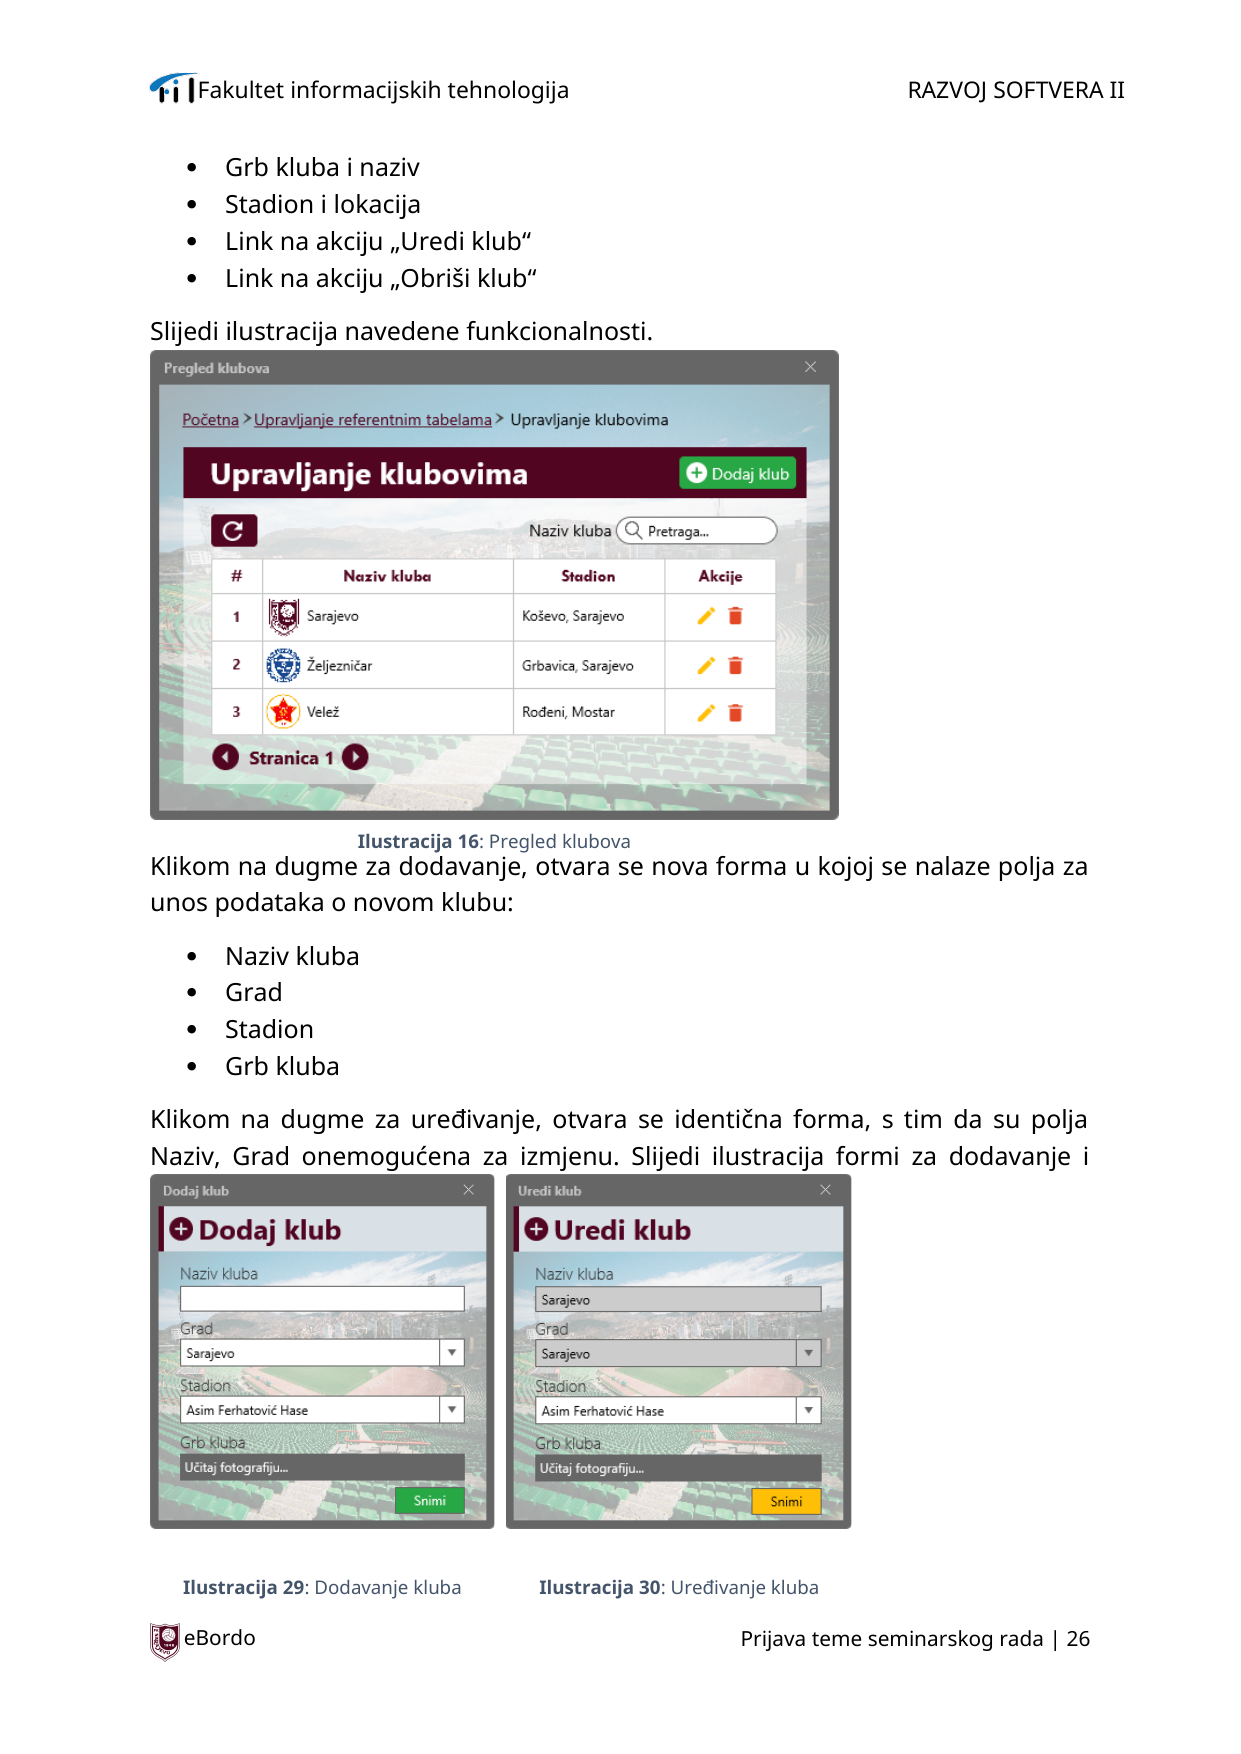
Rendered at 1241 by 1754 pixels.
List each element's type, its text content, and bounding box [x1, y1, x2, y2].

text Klikom na dugme za uređivanje, otvara se identična forma, s tim da su polja Naziv, Grad onemogućena za izmjenu. Slijedi ilustracija formi za dodavanje i uređivanje kluba. [150, 1102, 1090, 1210]
list Link na akciju „Uredi klub“ [187, 223, 1090, 258]
list Link na akciju „Obriši klub“ [187, 260, 1090, 294]
text Slijedi ilustracija navedene funkcionalnosti. [150, 314, 1090, 348]
list Grad [187, 975, 1090, 1009]
picture [506, 1174, 852, 1529]
text Klikom na dugme za dodavanje, otvara se nova forma u kojoj se nalaze polja za unos podataka o novom klubu: [150, 848, 1090, 919]
picture [150, 350, 839, 820]
picture [150, 1623, 180, 1662]
picture [150, 1174, 495, 1529]
picture [148, 71, 200, 104]
list Grb kluba i naziv [187, 150, 1090, 184]
list Stadion i lokacija [187, 187, 1090, 221]
list Naziv kluba [187, 938, 1090, 972]
list Grb kluba [187, 1049, 1090, 1083]
list Stadion [187, 1012, 1090, 1046]
